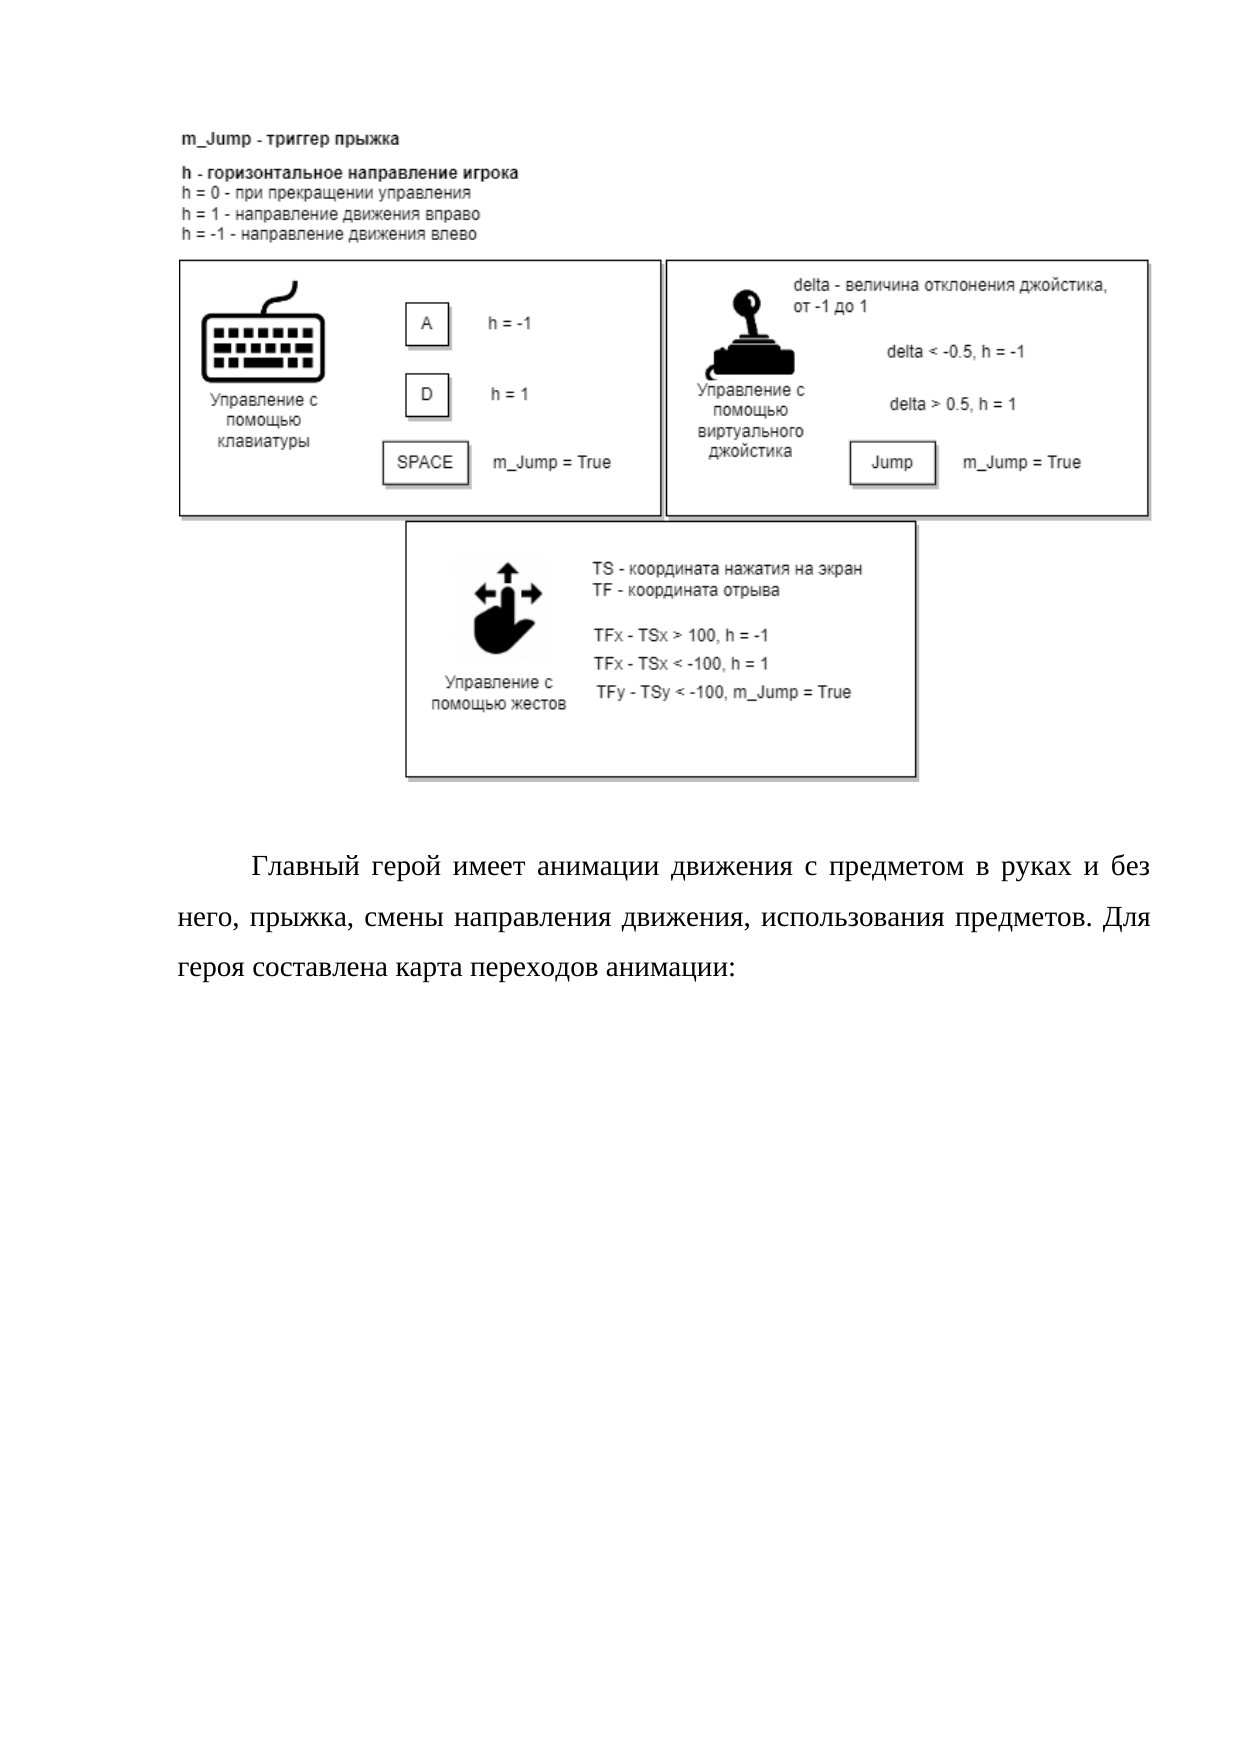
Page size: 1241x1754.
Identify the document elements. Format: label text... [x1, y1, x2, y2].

picture [179, 118, 1153, 782]
text Главный герой имеет анимации движения с предметом в руках и без него, прыжка, смены направления движения, использования предметов. Для героя составлена карта переходов анимации: [177, 848, 1152, 983]
